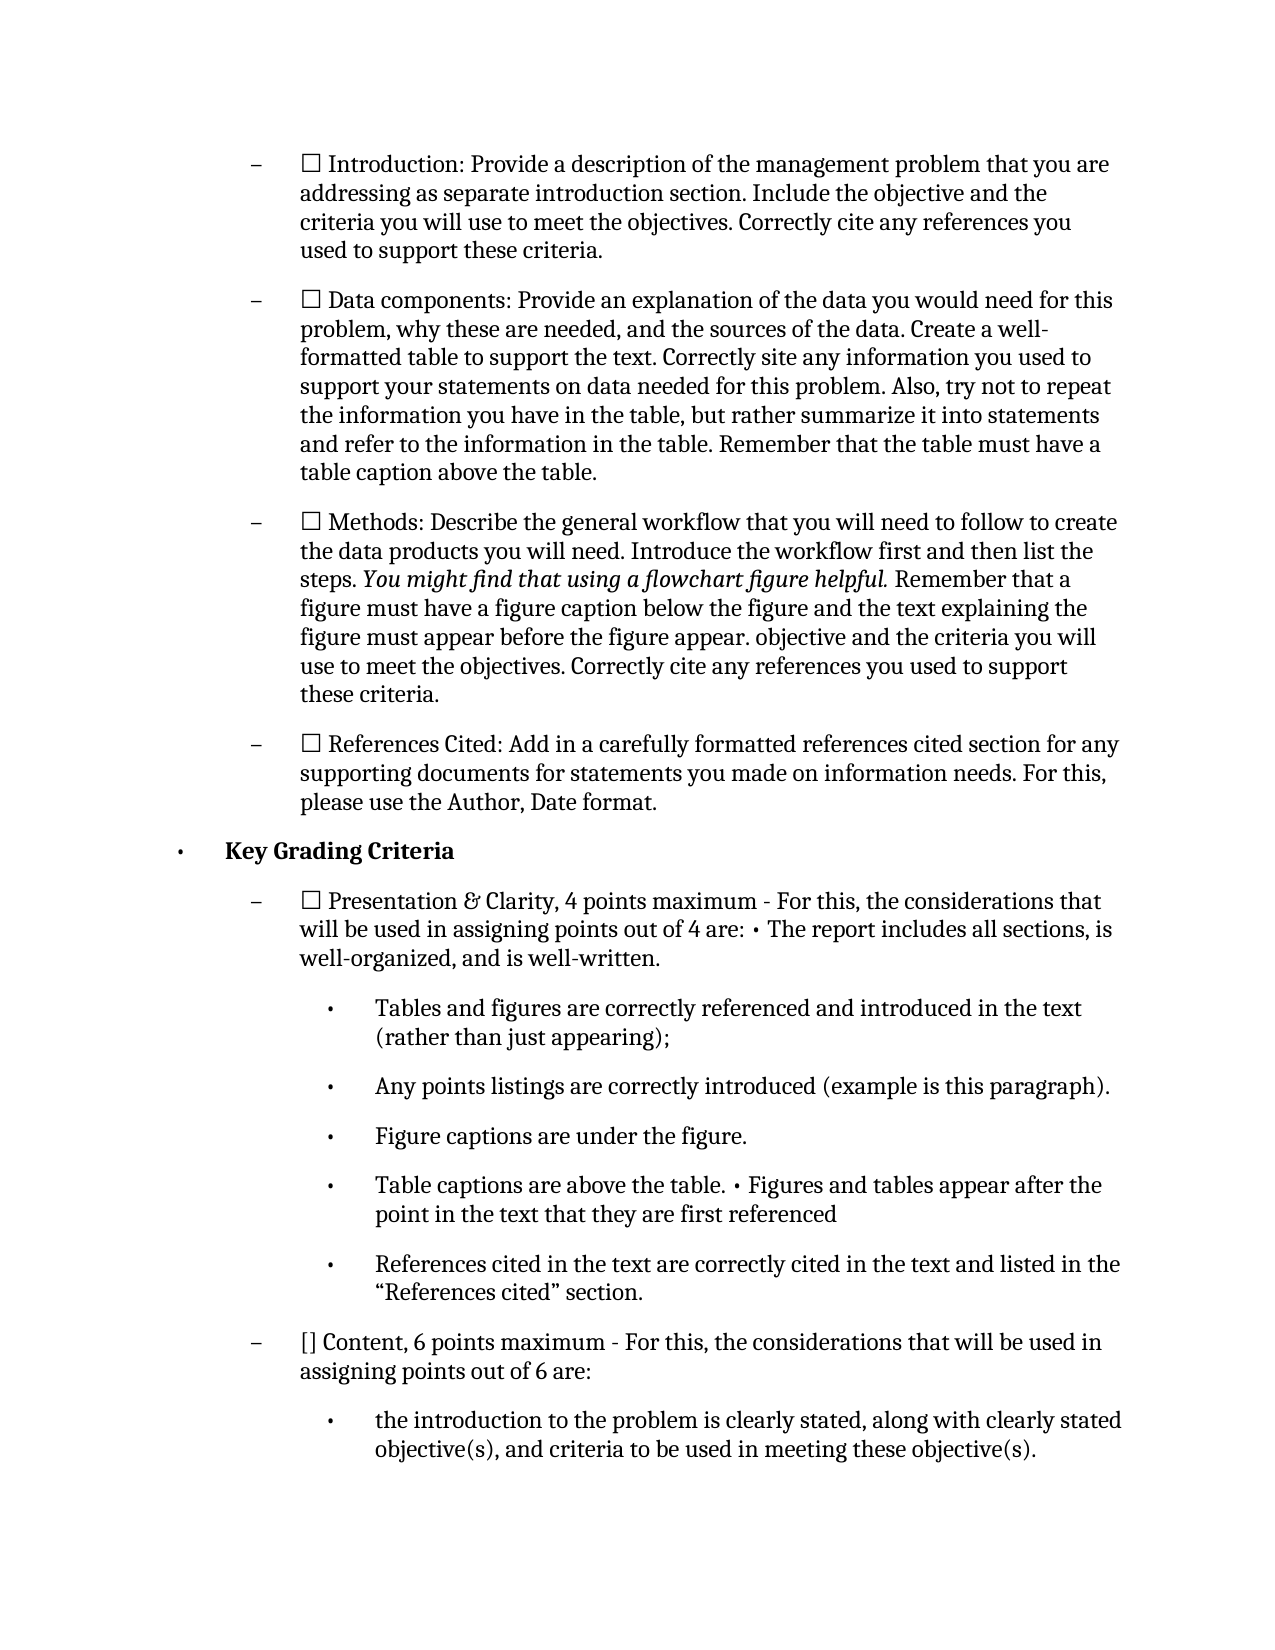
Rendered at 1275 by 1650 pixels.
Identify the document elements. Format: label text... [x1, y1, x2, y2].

list Table captions are above the table. • Figures and tables appear after the point in the text that they are first referenced [325, 1171, 1125, 1229]
list ☐ Methods: Describe the general workflow that you will need to follow to create the data products you will need. Introduce the workflow first and then list the steps. You might find that using a flowchart figure helpful. Remember that a figure must have a figure caption below the figure and the text explaining the figure must appear before the figure appear. objective and the criteria you will use to meet the objectives. Correctly cite any references you used to support these criteria. [250, 508, 1125, 709]
list Any points listings are correctly introduced (example is this paragraph). [325, 1072, 1125, 1101]
list ☐ Introduction: Provide a description of the management problem that you are addressing as separate introduction section. Include the objective and the criteria you will use to meet the objectives. Correctly cite any references you used to support these criteria. [250, 150, 1125, 265]
list ☐ References Cited: Add in a carefully formatted references cited section for any supporting documents for statements you made on information needs. For this, please use the Author, Date format. [250, 730, 1125, 816]
list References cited in the text are correctly cited in the text and listed in the “References cited” section. [325, 1249, 1125, 1307]
list Figure captions are under the figure. [325, 1122, 1125, 1150]
list Tables and figures are correctly referenced and introduced in the text (rather than just appearing); [325, 994, 1125, 1051]
list ☐ Presentation & Clarity, 4 points maximum - For this, the considerations that will be used in assigning points out of 4 are: • The report includes all sections, is well-organized, and is well-written. [250, 887, 1125, 973]
list the introduction to the problem is clearly stated, along with clearly stated objective(s), and criteria to be used in meeting these objective(s). [325, 1406, 1125, 1464]
list [] Content, 6 points maximum - For this, the considerations that will be used in assigning points out of 6 are: [250, 1328, 1125, 1385]
list Key Grading Criteria [175, 837, 1125, 866]
list ☐ Data components: Provide an explanation of the data you would need for this problem, why these are needed, and the sources of the data. Create a well-formatted table to support the text. Correctly site any information you used to support your statements on data needed for this problem. Also, try not to repeat the information you have in the table, but rather summarize it into statements and refer to the information in the table. Remember that the table must have a table caption above the table. [250, 286, 1125, 487]
